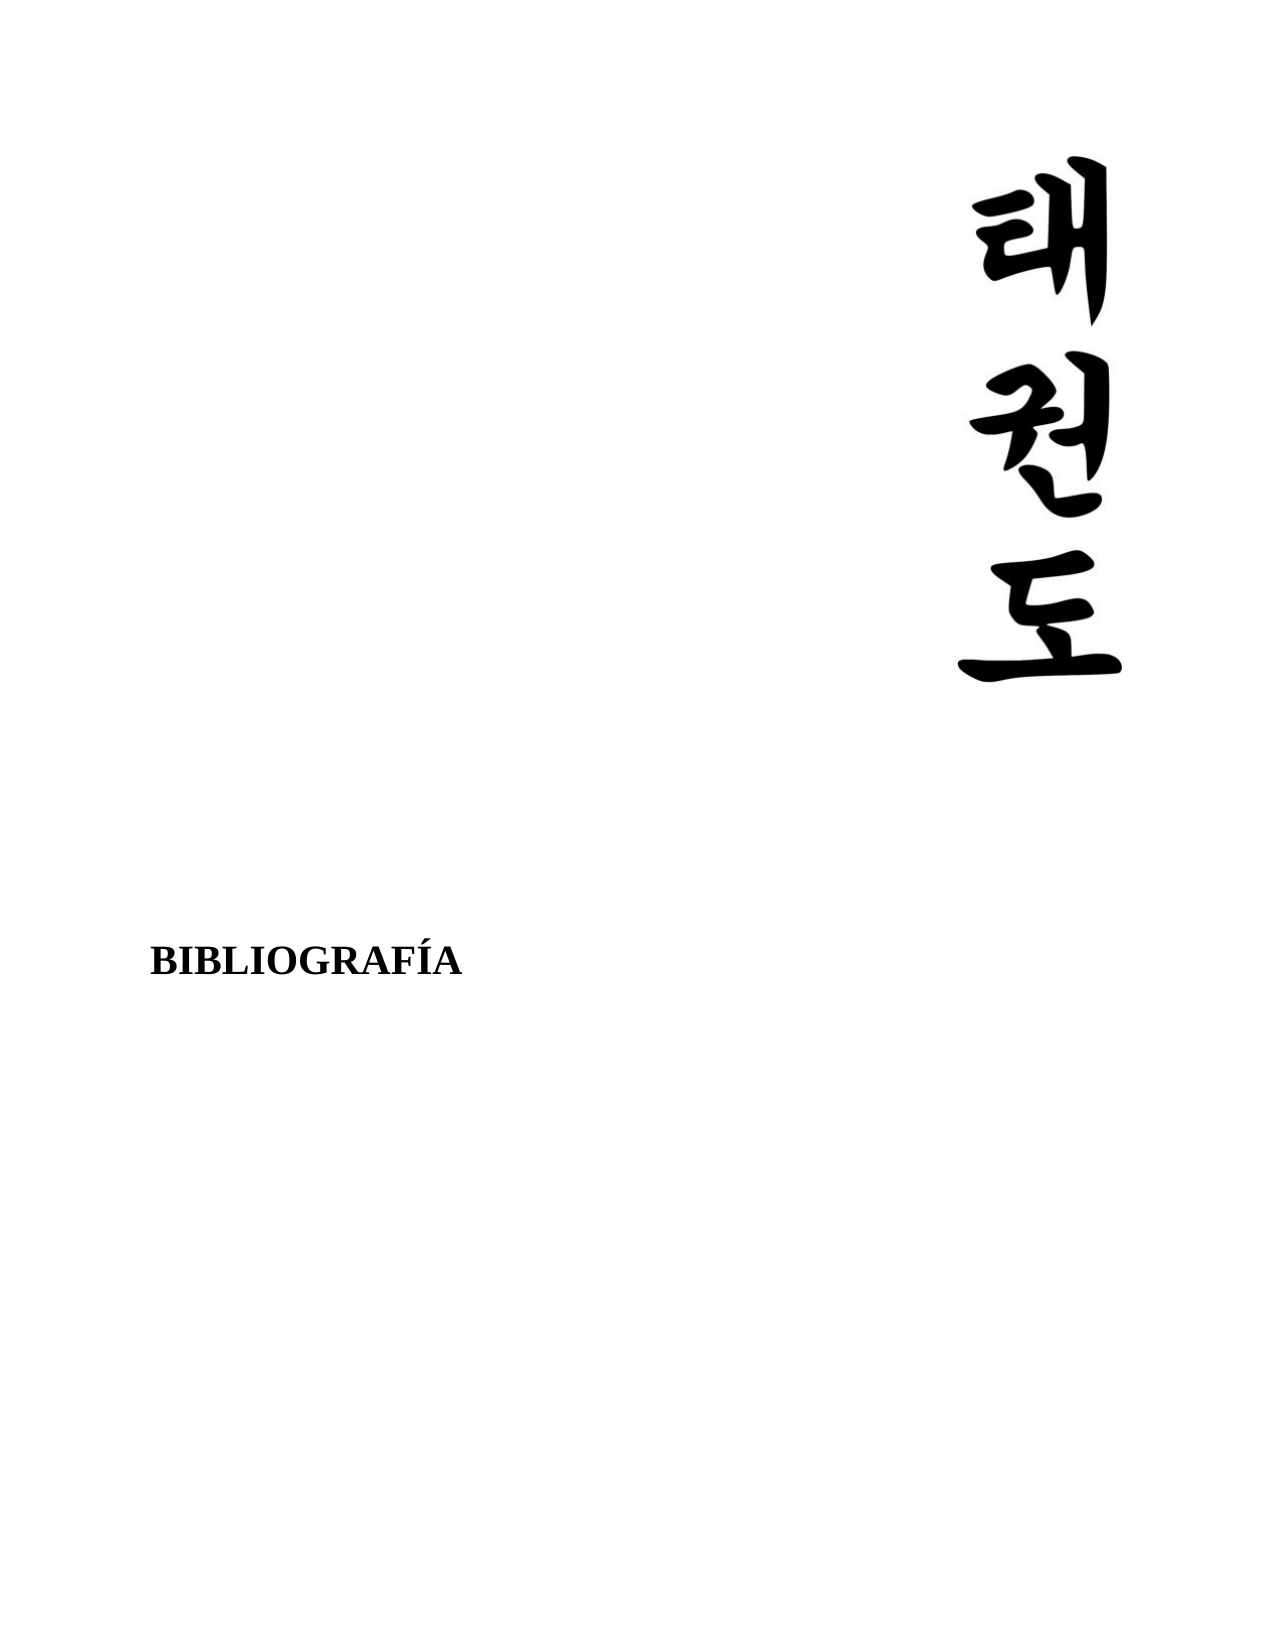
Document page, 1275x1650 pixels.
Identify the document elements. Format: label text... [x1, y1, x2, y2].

text BIBLIOGRAFÍA [150, 935, 1125, 983]
picture [953, 150, 1126, 692]
